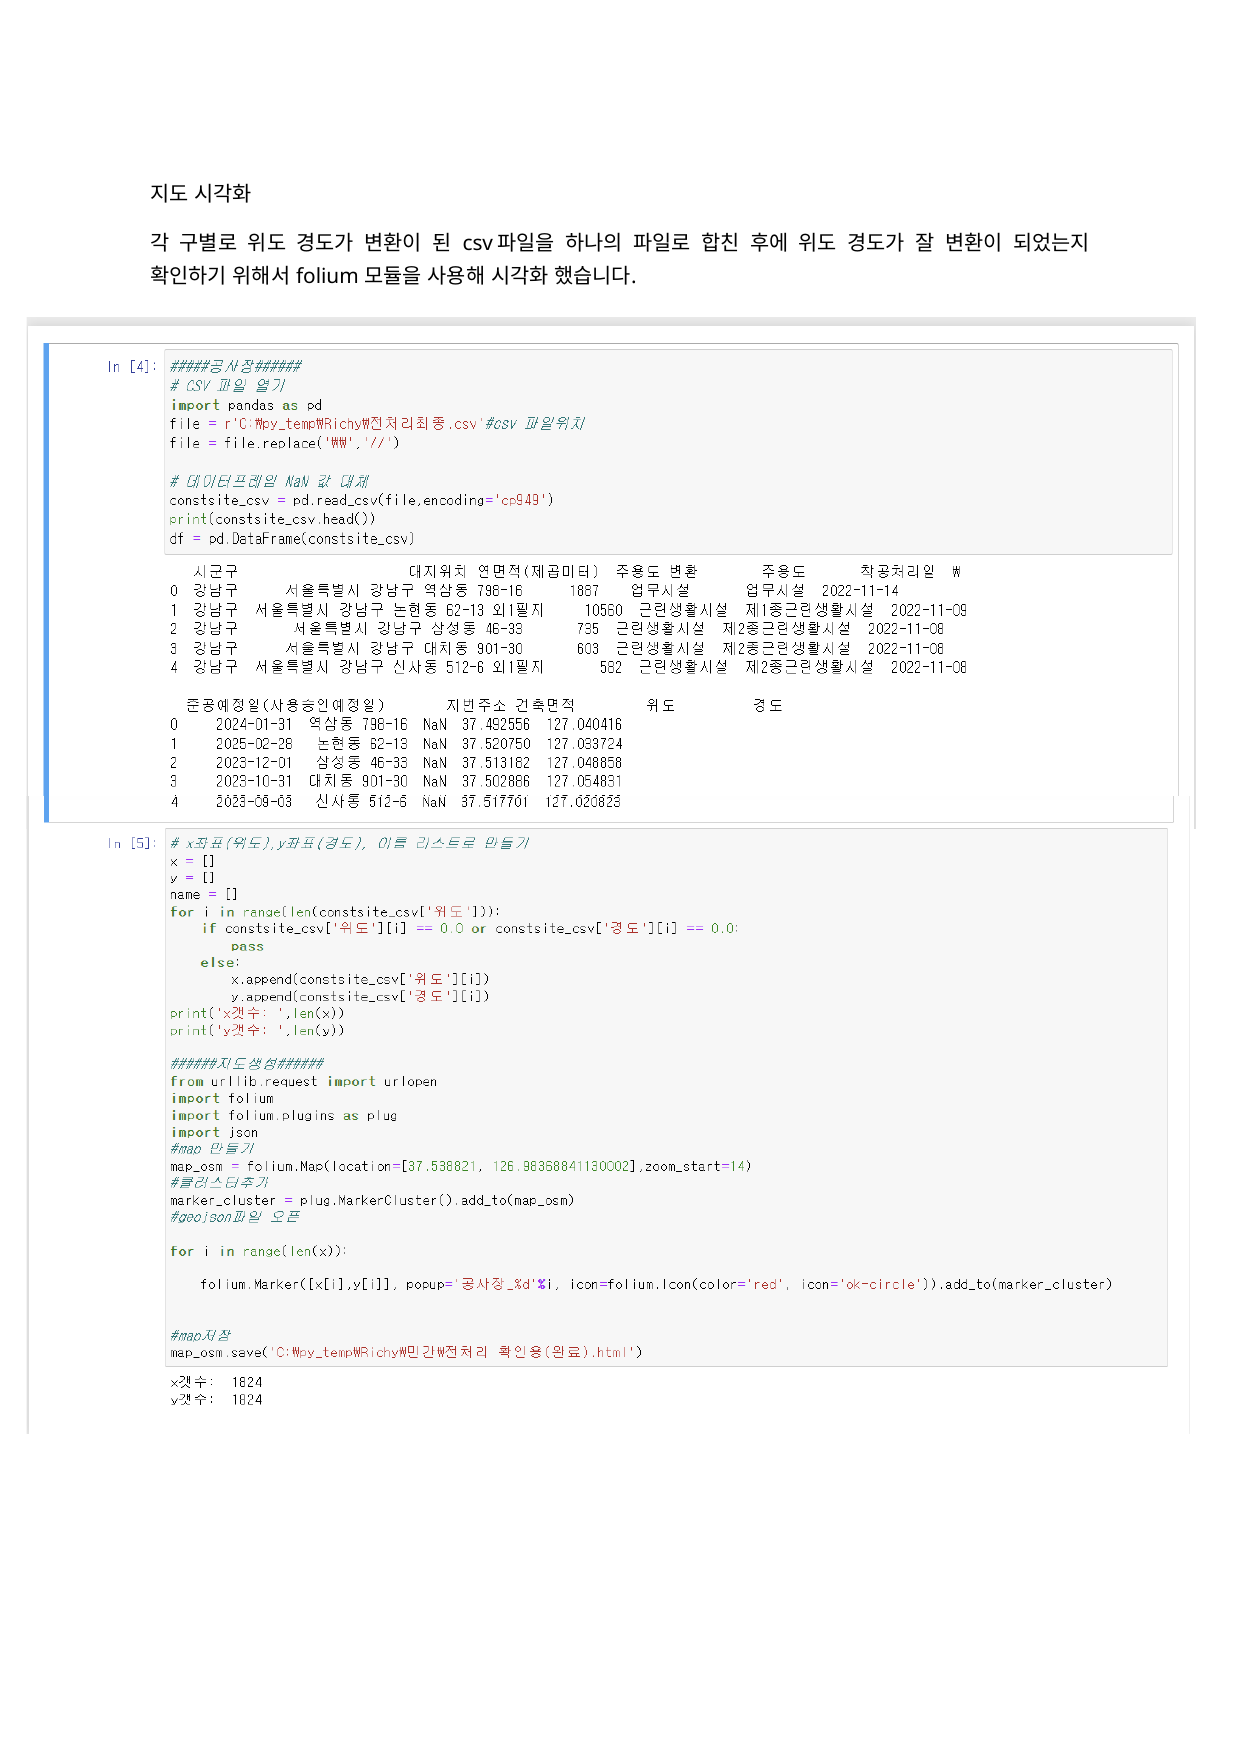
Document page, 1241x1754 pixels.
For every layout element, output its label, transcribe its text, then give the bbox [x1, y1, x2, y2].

text 지도 시각화 [150, 177, 1090, 207]
picture [26, 317, 1196, 1434]
text 각 구별로 위도 경도가 변환이 된 csv파일을 하나의 파일로 합친 후에 위도 경도가 잘 변환이 되었는지 확인하기 위해서 folium 모듈을 사용해 시각화 했습니다. [150, 226, 1090, 289]
